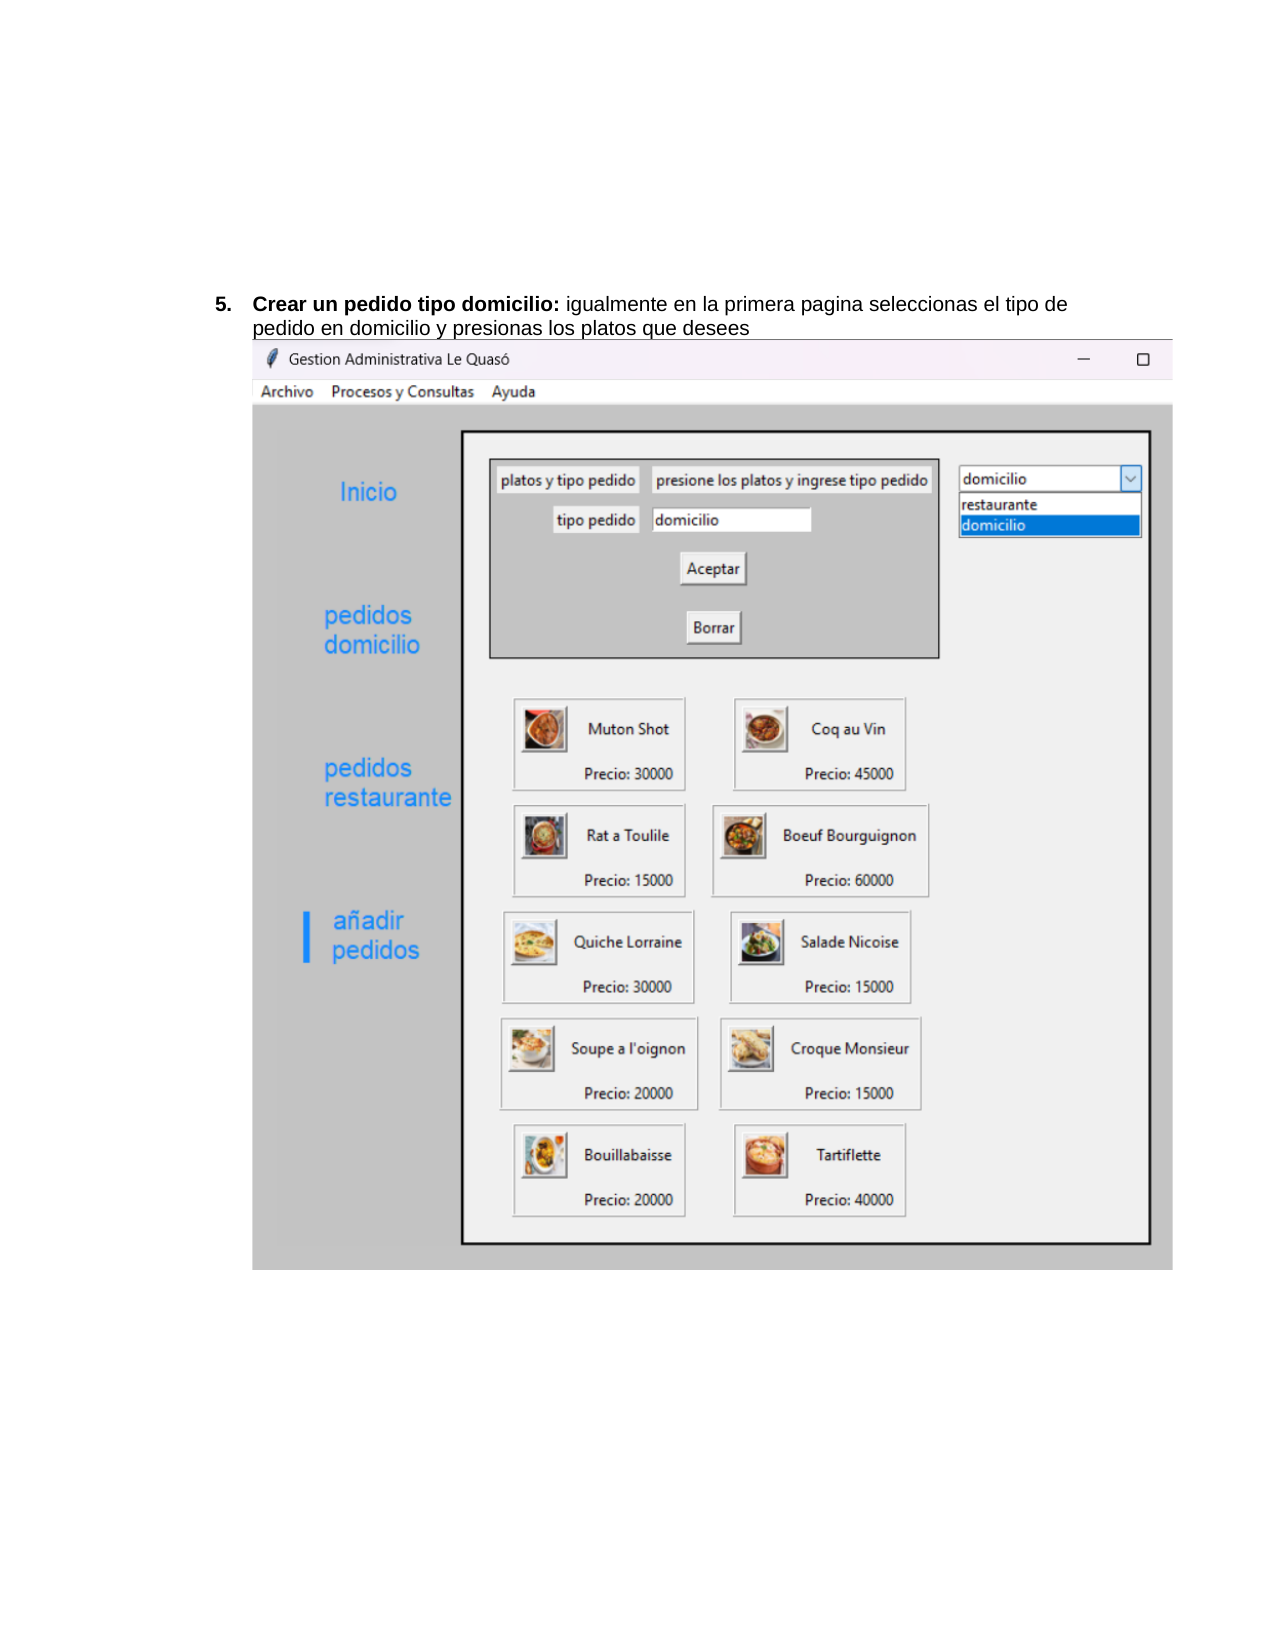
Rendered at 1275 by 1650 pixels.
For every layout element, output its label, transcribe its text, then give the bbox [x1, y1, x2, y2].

list Crear un pedido tipo domicilio: igualmente en la primera pagina seleccionas el tipo de pedido en domicilio y presionas los platos que desees [215, 291, 1098, 339]
picture [252, 339, 1173, 1270]
